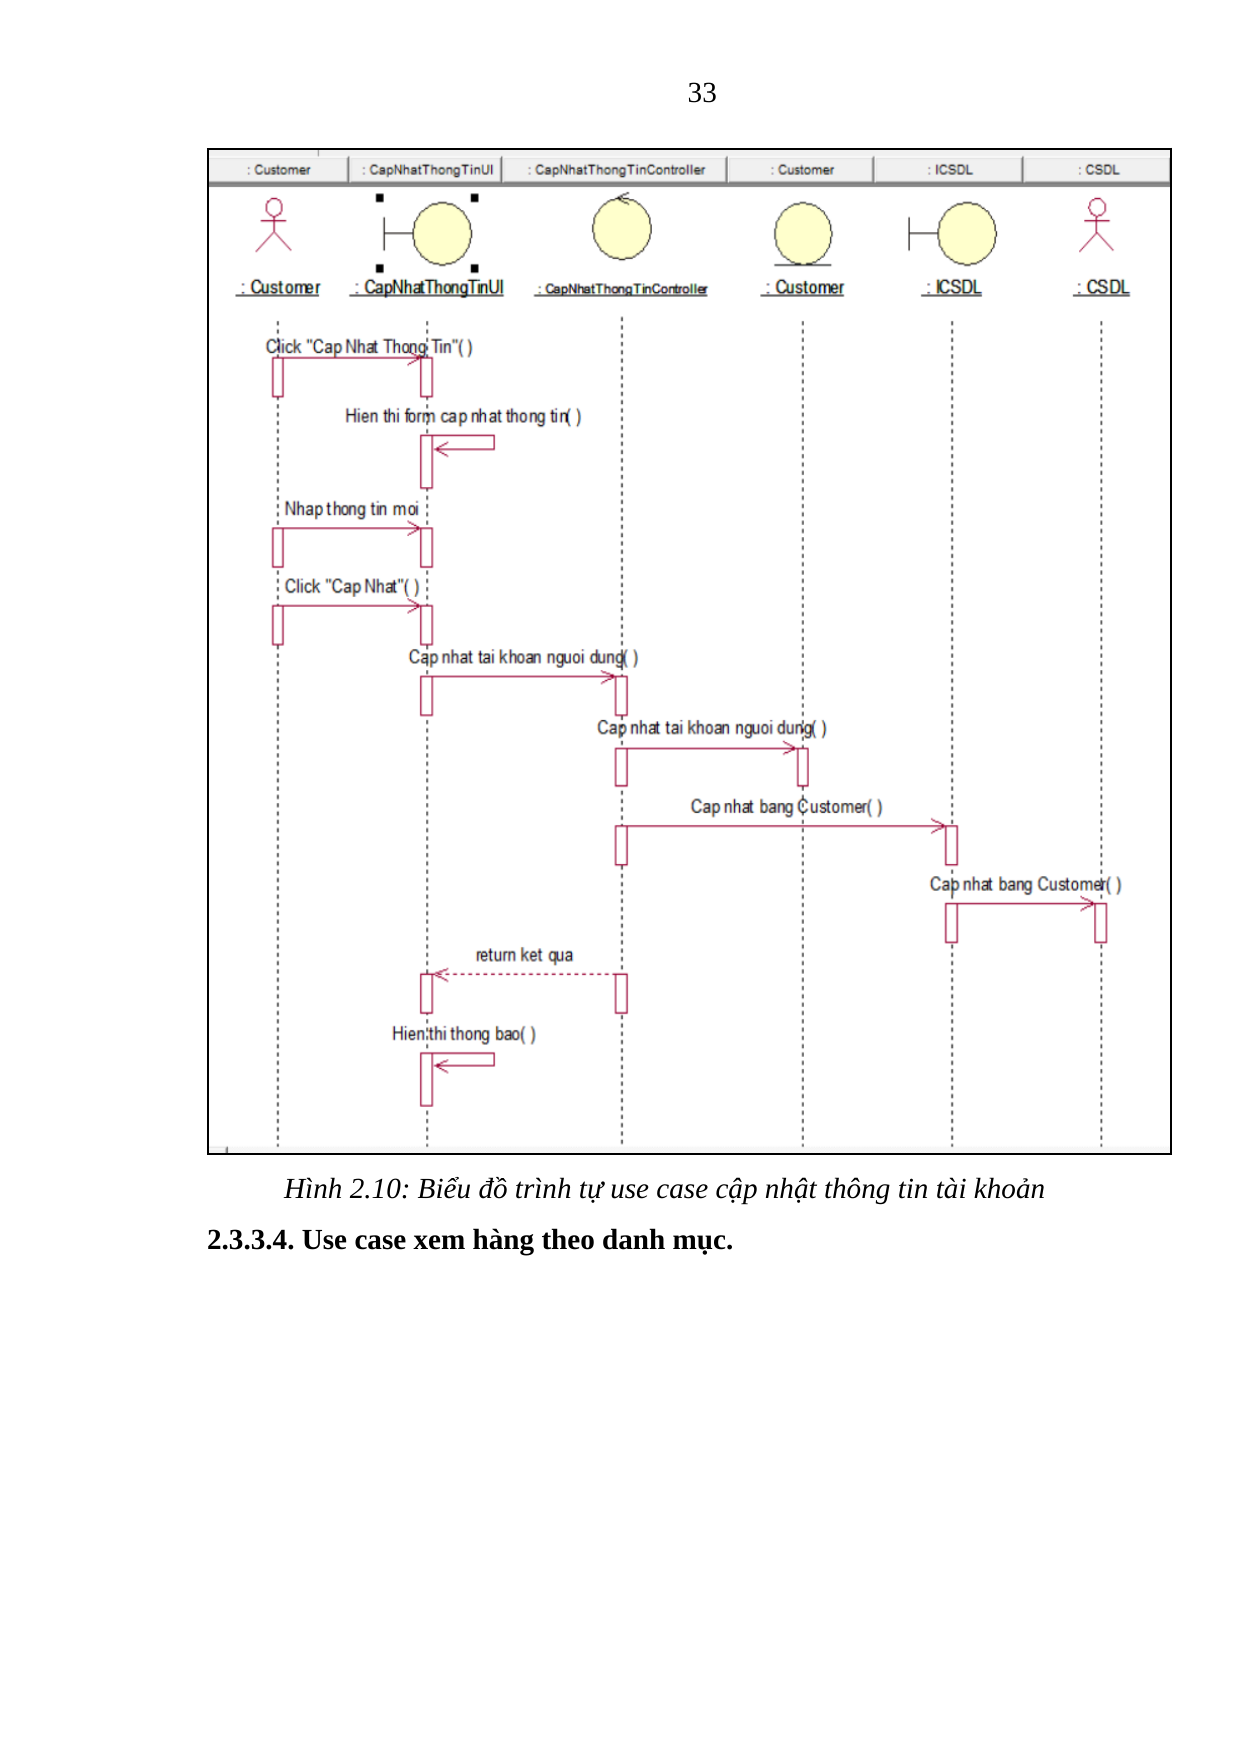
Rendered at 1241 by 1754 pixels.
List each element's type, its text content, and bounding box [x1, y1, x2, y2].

picture [209, 150, 1170, 1153]
text 2.3.3.4. Use case xem hàng theo danh mục. [207, 1222, 1122, 1255]
text Hình 2.10: Biểu đồ trình tự use case cập nhật thông tin tài khoản [207, 1171, 1122, 1205]
